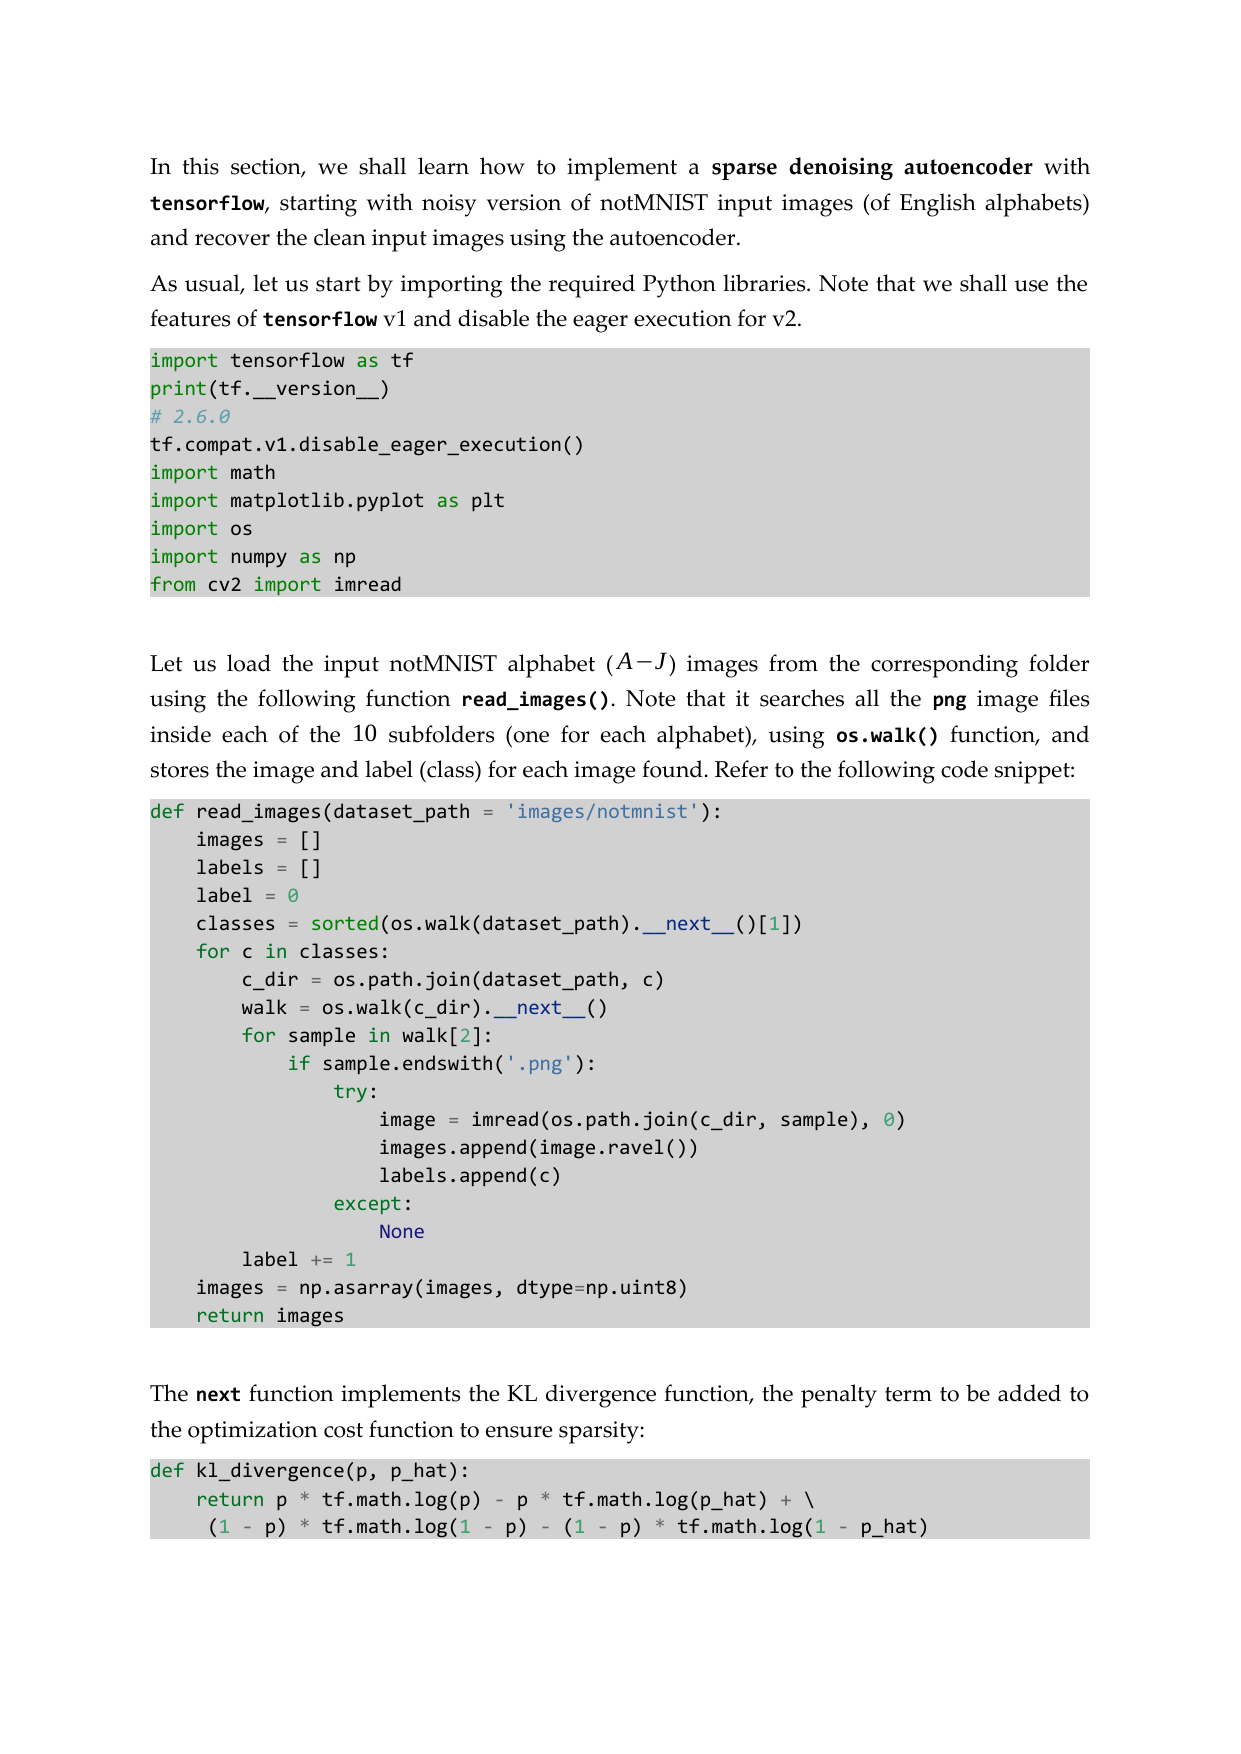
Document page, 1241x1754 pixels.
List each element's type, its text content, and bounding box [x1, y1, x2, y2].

text In this section, we shall learn how to implement a sparse denoising autoencoder with tensorflow, starting with noisy version of notMNIST input images (of English alphabets) and recover the clean input images using the autoencoder. [150, 150, 1090, 252]
text As usual, let us start by importing the required Python libraries. Note that we shall use the features of tensorflow v1 and disable the eager execution for v2. [150, 267, 1090, 333]
text Let us load the input notMNIST alphabet () images from the corresponding folder using the following function read_images(). Note that it searches all the png image files inside each of the subfolders (one for each alphabet), using os.walk() function, and stores the image and label (class) for each image found. Refer to the following code snippet: [150, 647, 1090, 784]
text import tensorflow as tf print(tf.__version__) # 2.6.0 tf.compat.v1.disable_eager_execution() import math import matplotlib.pyplot as plt import os import numpy as np from cv2 import imread [150, 348, 1090, 597]
text def kl_divergence(p, p_hat): return p * tf.math.log(p) - p * tf.math.log(p_hat) + \ (1 - p) * tf.math.log(1 - p) - (1 - p) * tf.math.log(1 - p_hat) [150, 1459, 1090, 1539]
text The next function implements the KL divergence function, the penalty term to be added to the optimization cost function to ensure sparsity: [150, 1377, 1090, 1444]
text def read_images(dataset_path = 'images/notmnist'): images = [] labels = [] label = 0 classes = sorted(os.walk(dataset_path).__next__()[1]) for c in classes: c_dir = os.path.join(dataset_path, c) walk = os.walk(c_dir).__next__() for sample in walk[2]: if sample.endswith('.png'): try: image = imread(os.path.join(c_dir, sample), 0) images.append(image.ravel()) labels.append(c) except: None label += 1 images = np.asarray(images, dtype=np.uint8) return images [150, 799, 1090, 1328]
